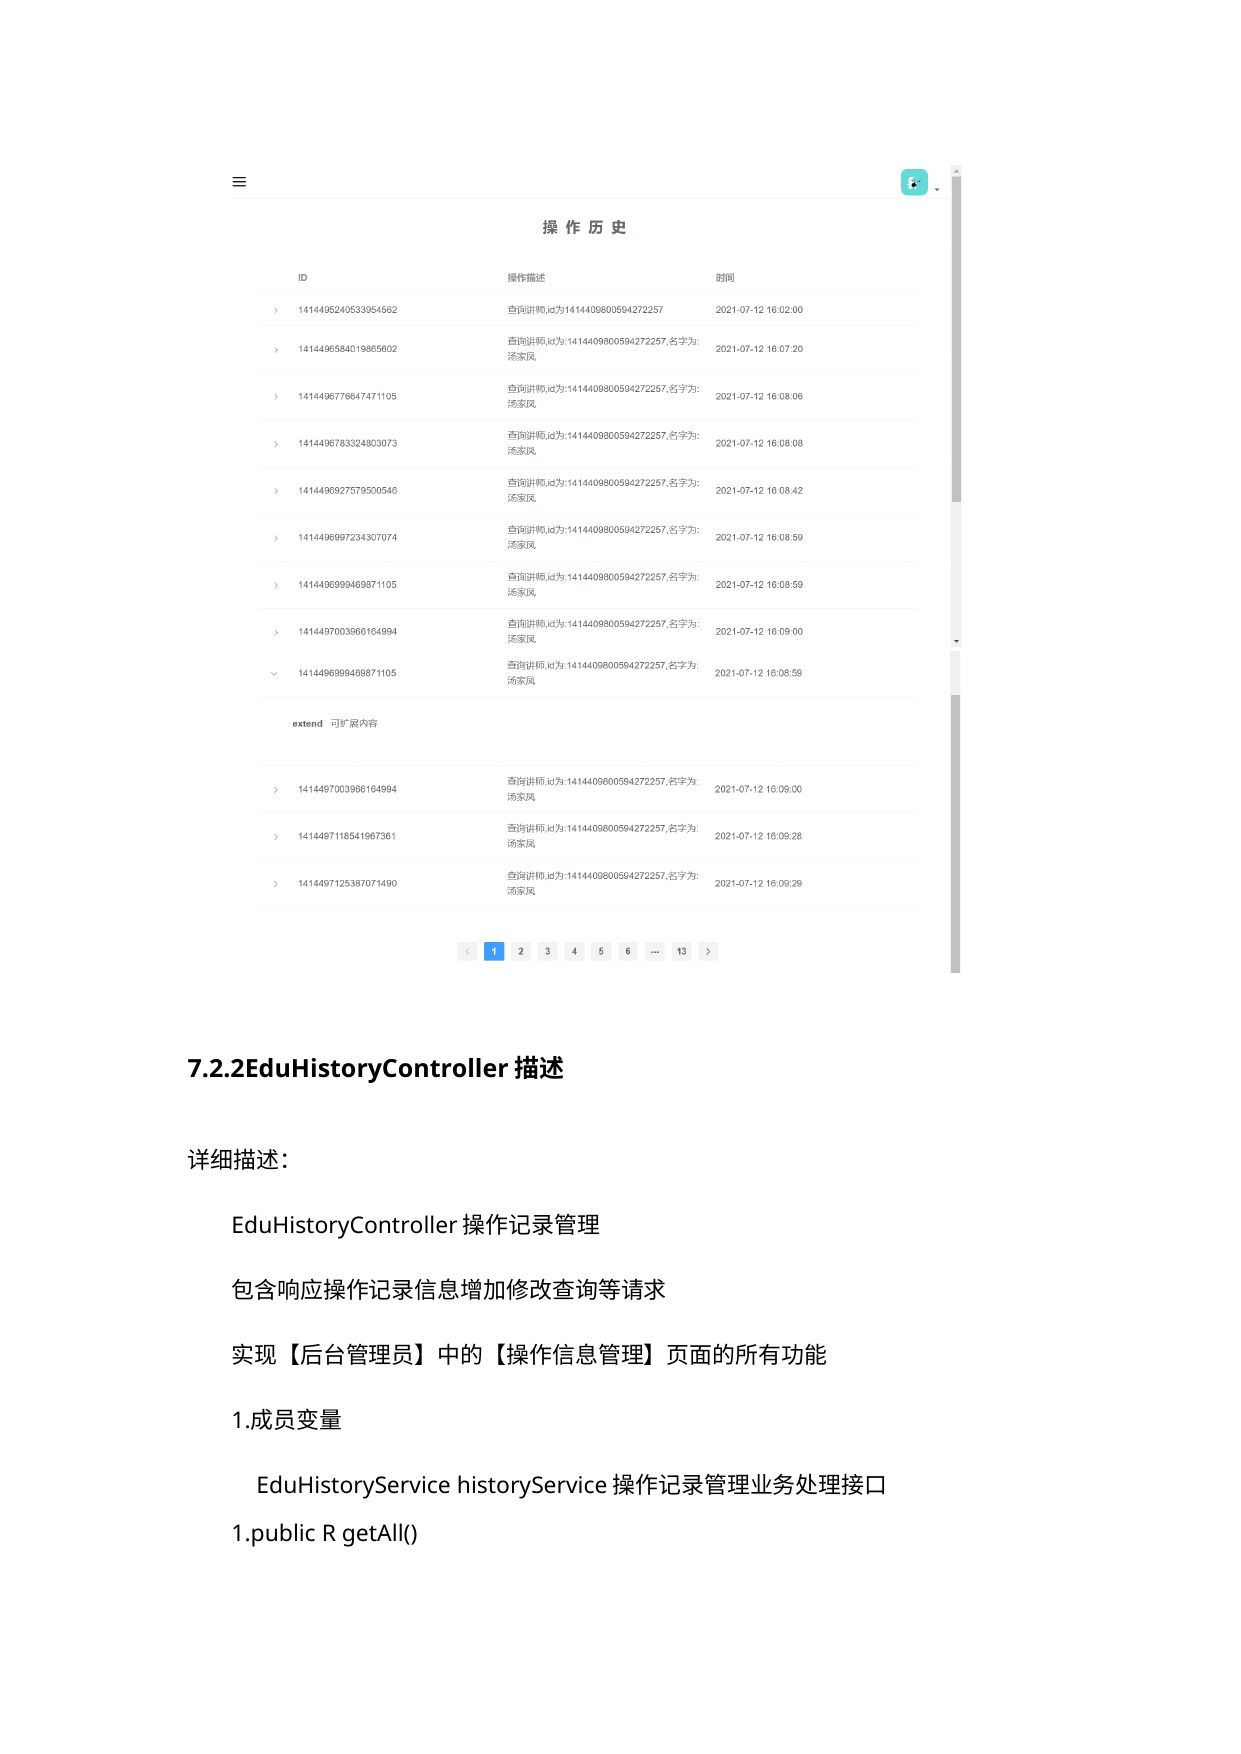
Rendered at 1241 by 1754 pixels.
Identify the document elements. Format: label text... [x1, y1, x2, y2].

text 详细描述： [187, 1126, 1053, 1191]
text 1.public R getAll() [187, 1516, 1053, 1549]
text 7.2.2EduHistoryController描述 [187, 1034, 1053, 1099]
text EduHistoryController操作记录管理 [187, 1191, 1053, 1256]
text 实现【后台管理员】中的【操作信息管理】页面的所有功能 [187, 1321, 1053, 1386]
text EduHistoryService historyService操作记录管理业务处理接口 [212, 1451, 1053, 1516]
picture [231, 165, 962, 647]
picture [231, 651, 961, 973]
text 包含响应操作记录信息增加修改查询等请求 [187, 1256, 1053, 1321]
text 1.成员变量 [187, 1386, 1053, 1451]
